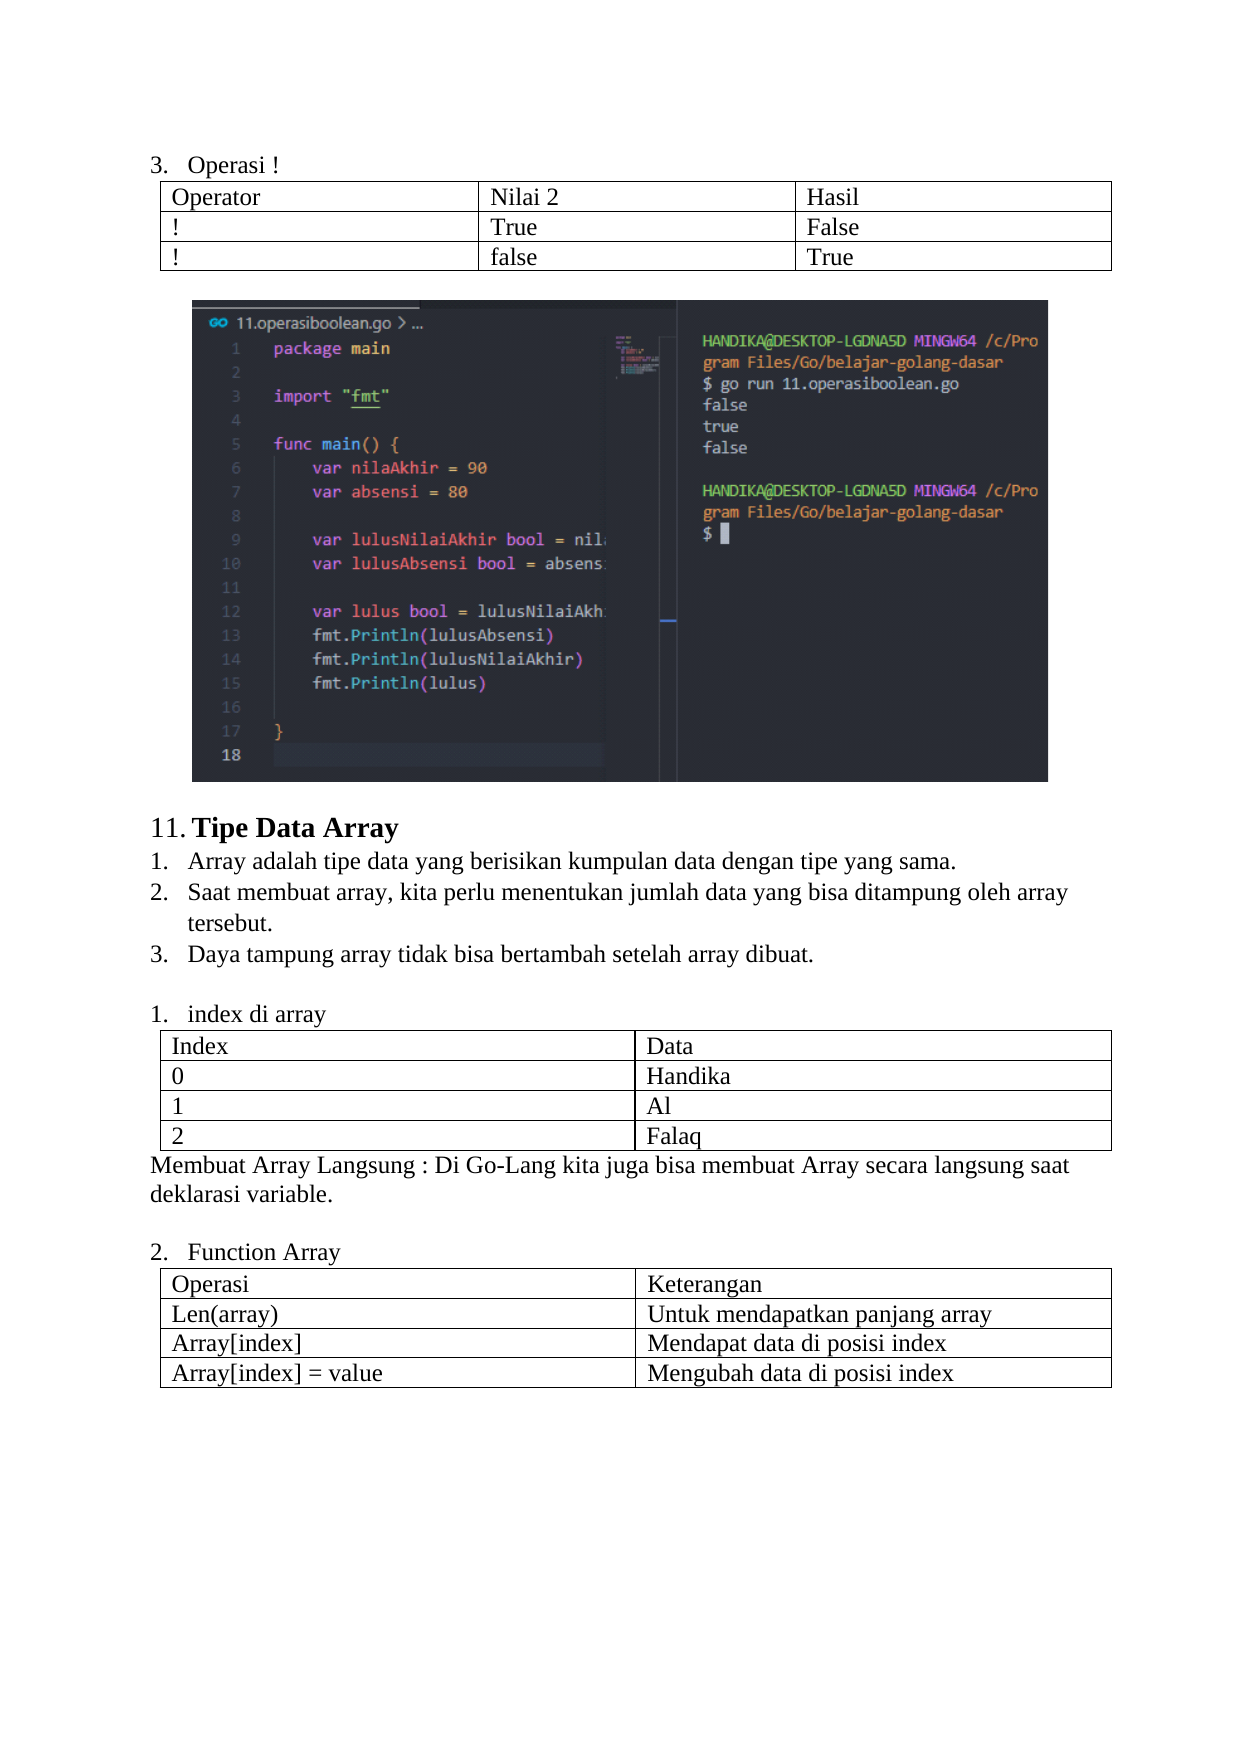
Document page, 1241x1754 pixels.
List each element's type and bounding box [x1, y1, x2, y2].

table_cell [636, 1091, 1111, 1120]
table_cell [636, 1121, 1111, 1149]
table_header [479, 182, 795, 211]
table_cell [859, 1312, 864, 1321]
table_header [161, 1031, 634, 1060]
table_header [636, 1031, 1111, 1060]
picture [192, 300, 1049, 782]
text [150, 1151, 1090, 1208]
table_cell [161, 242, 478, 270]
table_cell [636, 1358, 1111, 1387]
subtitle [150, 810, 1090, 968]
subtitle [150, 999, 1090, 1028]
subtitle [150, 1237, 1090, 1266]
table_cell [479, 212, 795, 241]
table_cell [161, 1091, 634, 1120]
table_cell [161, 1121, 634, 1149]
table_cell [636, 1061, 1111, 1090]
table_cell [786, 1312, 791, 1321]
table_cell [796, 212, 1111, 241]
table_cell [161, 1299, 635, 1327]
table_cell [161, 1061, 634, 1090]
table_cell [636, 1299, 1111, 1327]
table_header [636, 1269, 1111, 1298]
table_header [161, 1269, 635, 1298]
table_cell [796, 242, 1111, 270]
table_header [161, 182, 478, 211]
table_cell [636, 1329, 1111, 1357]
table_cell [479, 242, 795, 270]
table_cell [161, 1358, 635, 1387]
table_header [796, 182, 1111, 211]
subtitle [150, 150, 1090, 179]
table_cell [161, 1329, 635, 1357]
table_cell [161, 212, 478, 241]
